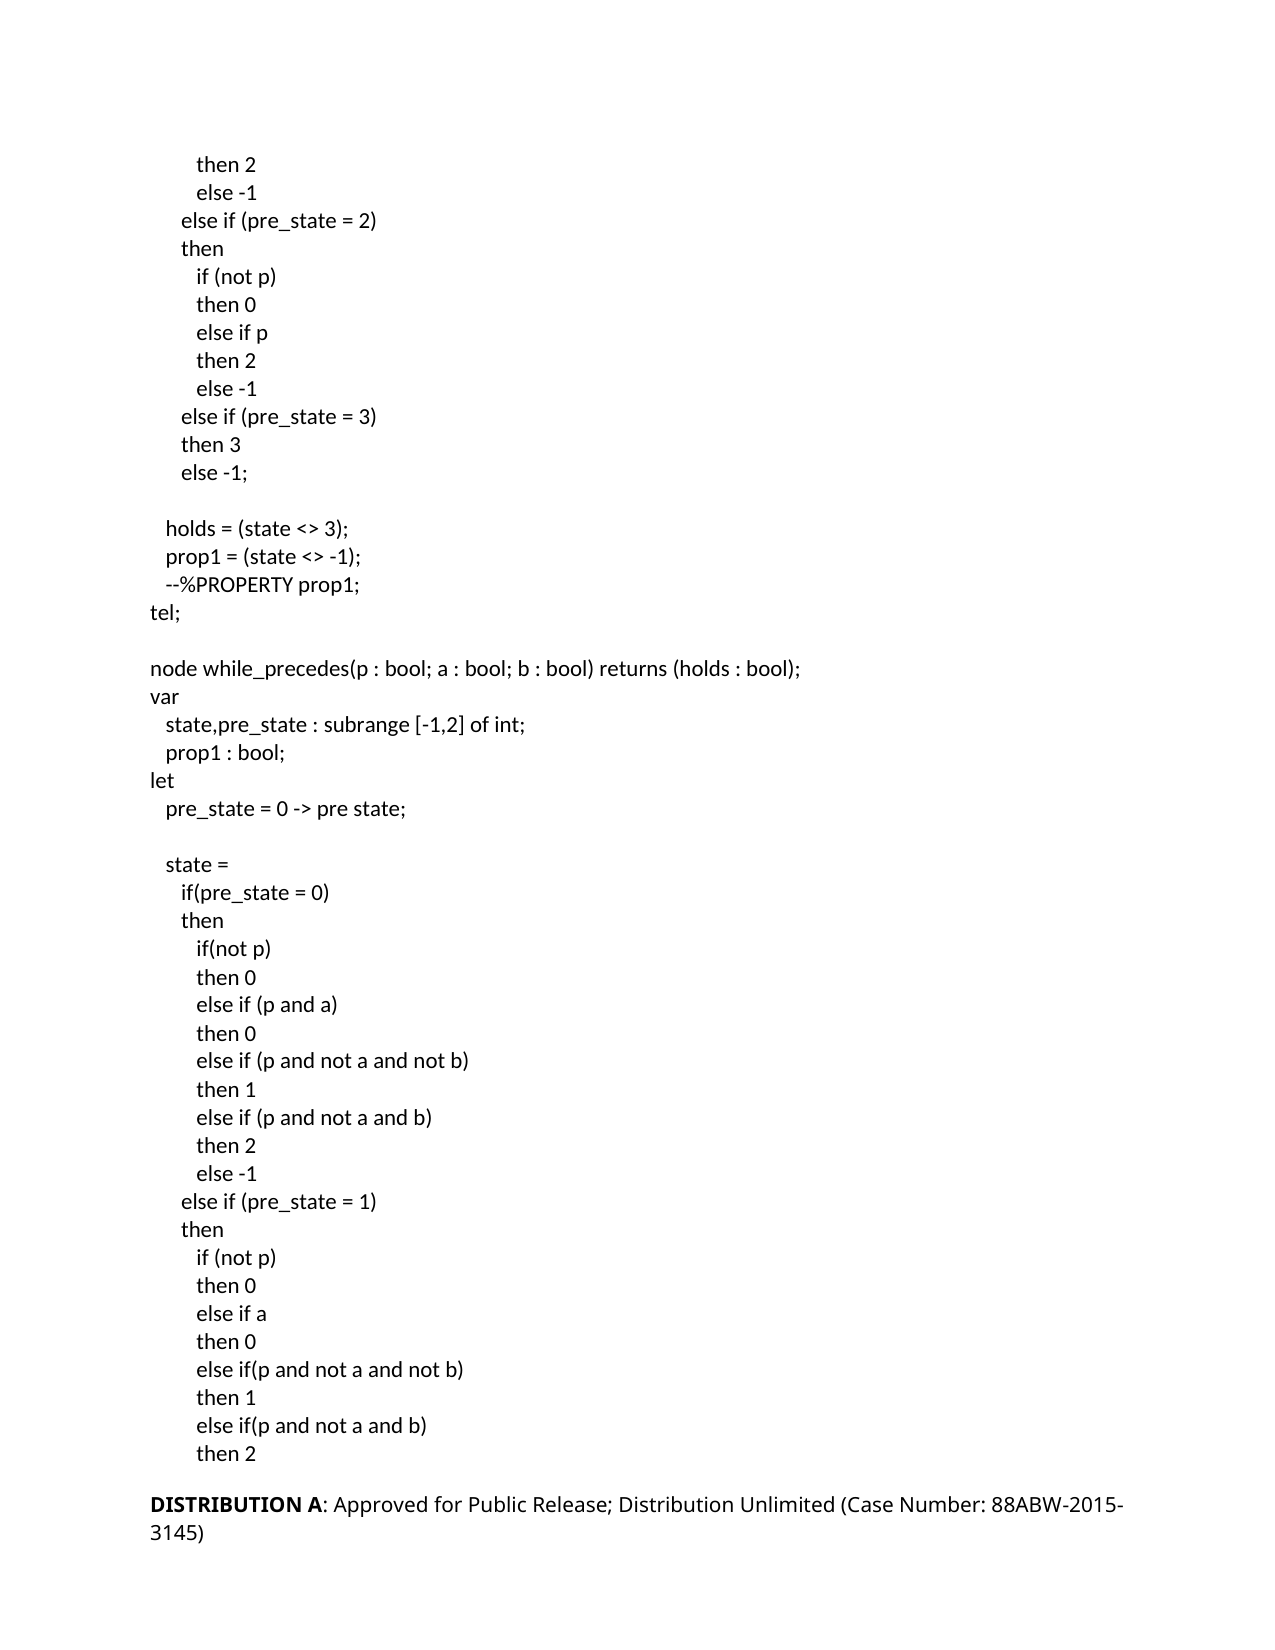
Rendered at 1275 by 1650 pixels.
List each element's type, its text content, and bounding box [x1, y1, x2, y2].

text if(pre_state = 0) [150, 878, 1125, 907]
text then [150, 1215, 1125, 1243]
text then 3 [150, 430, 1125, 458]
text else if (pre_state = 3) [150, 402, 1125, 430]
text state = [150, 851, 1125, 878]
text tel; [150, 598, 1125, 626]
text else if (p and not a and b) [150, 1103, 1125, 1131]
text else -1 [150, 374, 1125, 402]
text then 0 [150, 1327, 1125, 1355]
text if (not p) [150, 1243, 1125, 1271]
text then 1 [150, 1383, 1125, 1411]
text then 2 [150, 1439, 1125, 1467]
text else if (pre_state = 2) [150, 206, 1125, 234]
text prop1 = (state <> -1); [150, 542, 1125, 570]
text else if (p and not a and not b) [150, 1047, 1125, 1075]
text holds = (state <> 3); [150, 514, 1125, 542]
text node while_precedes(p : bool; a : bool; b : bool) returns (holds : bool); [150, 654, 1125, 682]
text then 0 [150, 1271, 1125, 1299]
text else if(p and not a and not b) [150, 1355, 1125, 1383]
text else -1 [150, 178, 1125, 206]
text else if (p and a) [150, 991, 1125, 1019]
text if(not p) [150, 934, 1125, 963]
text prop1 : bool; [150, 738, 1125, 766]
text then 2 [150, 346, 1125, 374]
text state,pre_state : subrange [-1,2] of int; [150, 710, 1125, 738]
text then 2 [150, 150, 1125, 178]
text --%PROPERTY prop1; [150, 570, 1125, 598]
text let [150, 766, 1125, 794]
text then 0 [150, 963, 1125, 991]
text then [150, 234, 1125, 262]
text then 0 [150, 290, 1125, 318]
text else -1; [150, 458, 1125, 486]
text var [150, 682, 1125, 710]
text then 1 [150, 1075, 1125, 1103]
text else -1 [150, 1159, 1125, 1187]
text else if a [150, 1299, 1125, 1327]
text else if(p and not a and b) [150, 1411, 1125, 1439]
text else if (pre_state = 1) [150, 1187, 1125, 1215]
text pre_state = 0 -> pre state; [150, 794, 1125, 822]
text then [150, 907, 1125, 934]
text else if p [150, 318, 1125, 346]
text then 0 [150, 1019, 1125, 1047]
text then 2 [150, 1131, 1125, 1159]
text if (not p) [150, 262, 1125, 290]
